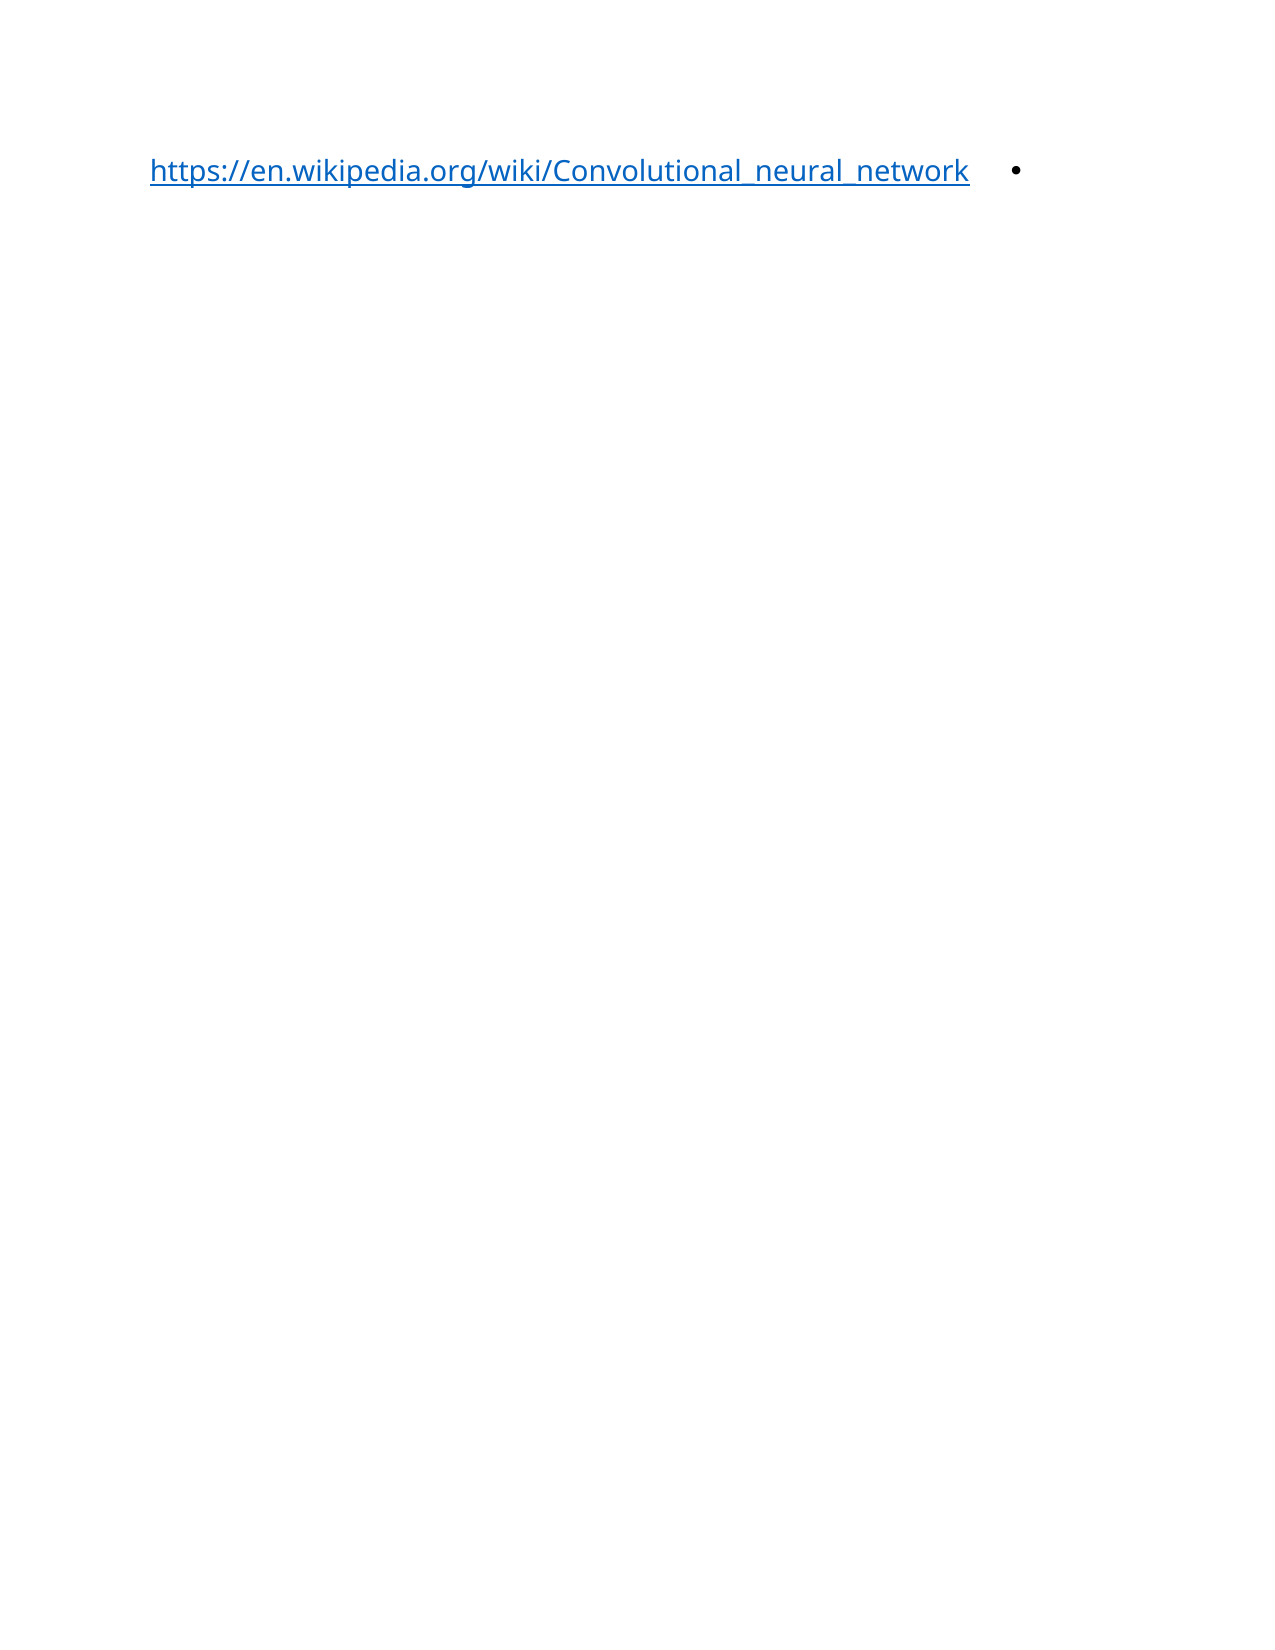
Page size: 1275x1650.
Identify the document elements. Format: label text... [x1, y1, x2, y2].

list https://en.wikipedia.org/wiki/Convolutional_neural_network [150, 150, 1087, 190]
